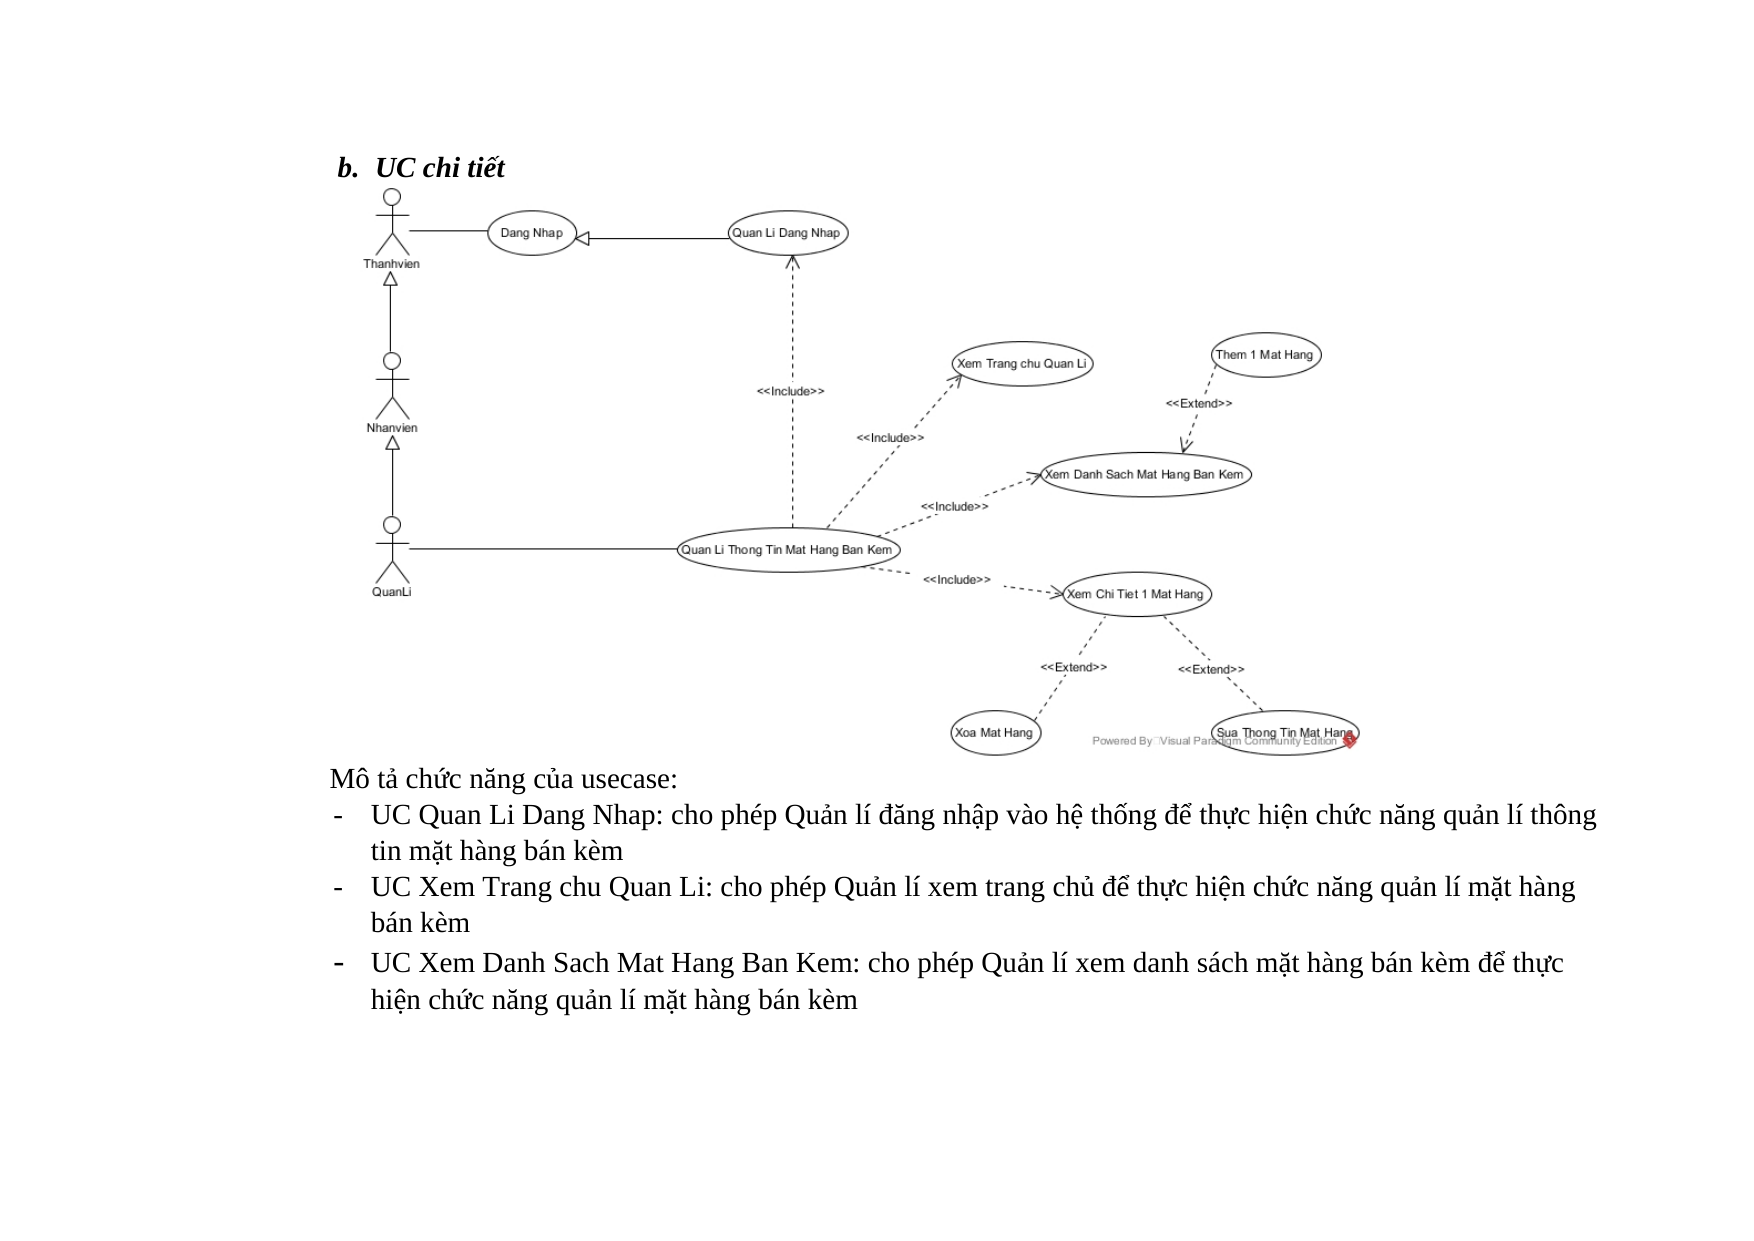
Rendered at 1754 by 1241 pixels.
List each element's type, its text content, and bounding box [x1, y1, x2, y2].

picture [350, 186, 1363, 759]
list UC chi tiết [337, 150, 1604, 183]
list UC Quan Li Dang Nhap: cho phép Quản lí đăng nhập vào hệ thống để thực hiện chức năng quản lí thông tin mặt hàng bán kèm [333, 797, 1604, 867]
list UC Xem Trang chu Quan Li: cho phép Quản lí xem trang chủ để thực hiện chức năng quản lí mặt hàng bán kèm [333, 869, 1604, 939]
list UC Xem Danh Sach Mat Hang Ban Kem: cho phép Quản lí xem danh sách mặt hàng bán kèm để thực hiện chức năng quản lí mặt hàng bán kèm [333, 941, 1604, 1016]
list Mô tả chức năng của usecase: [329, 761, 1604, 794]
